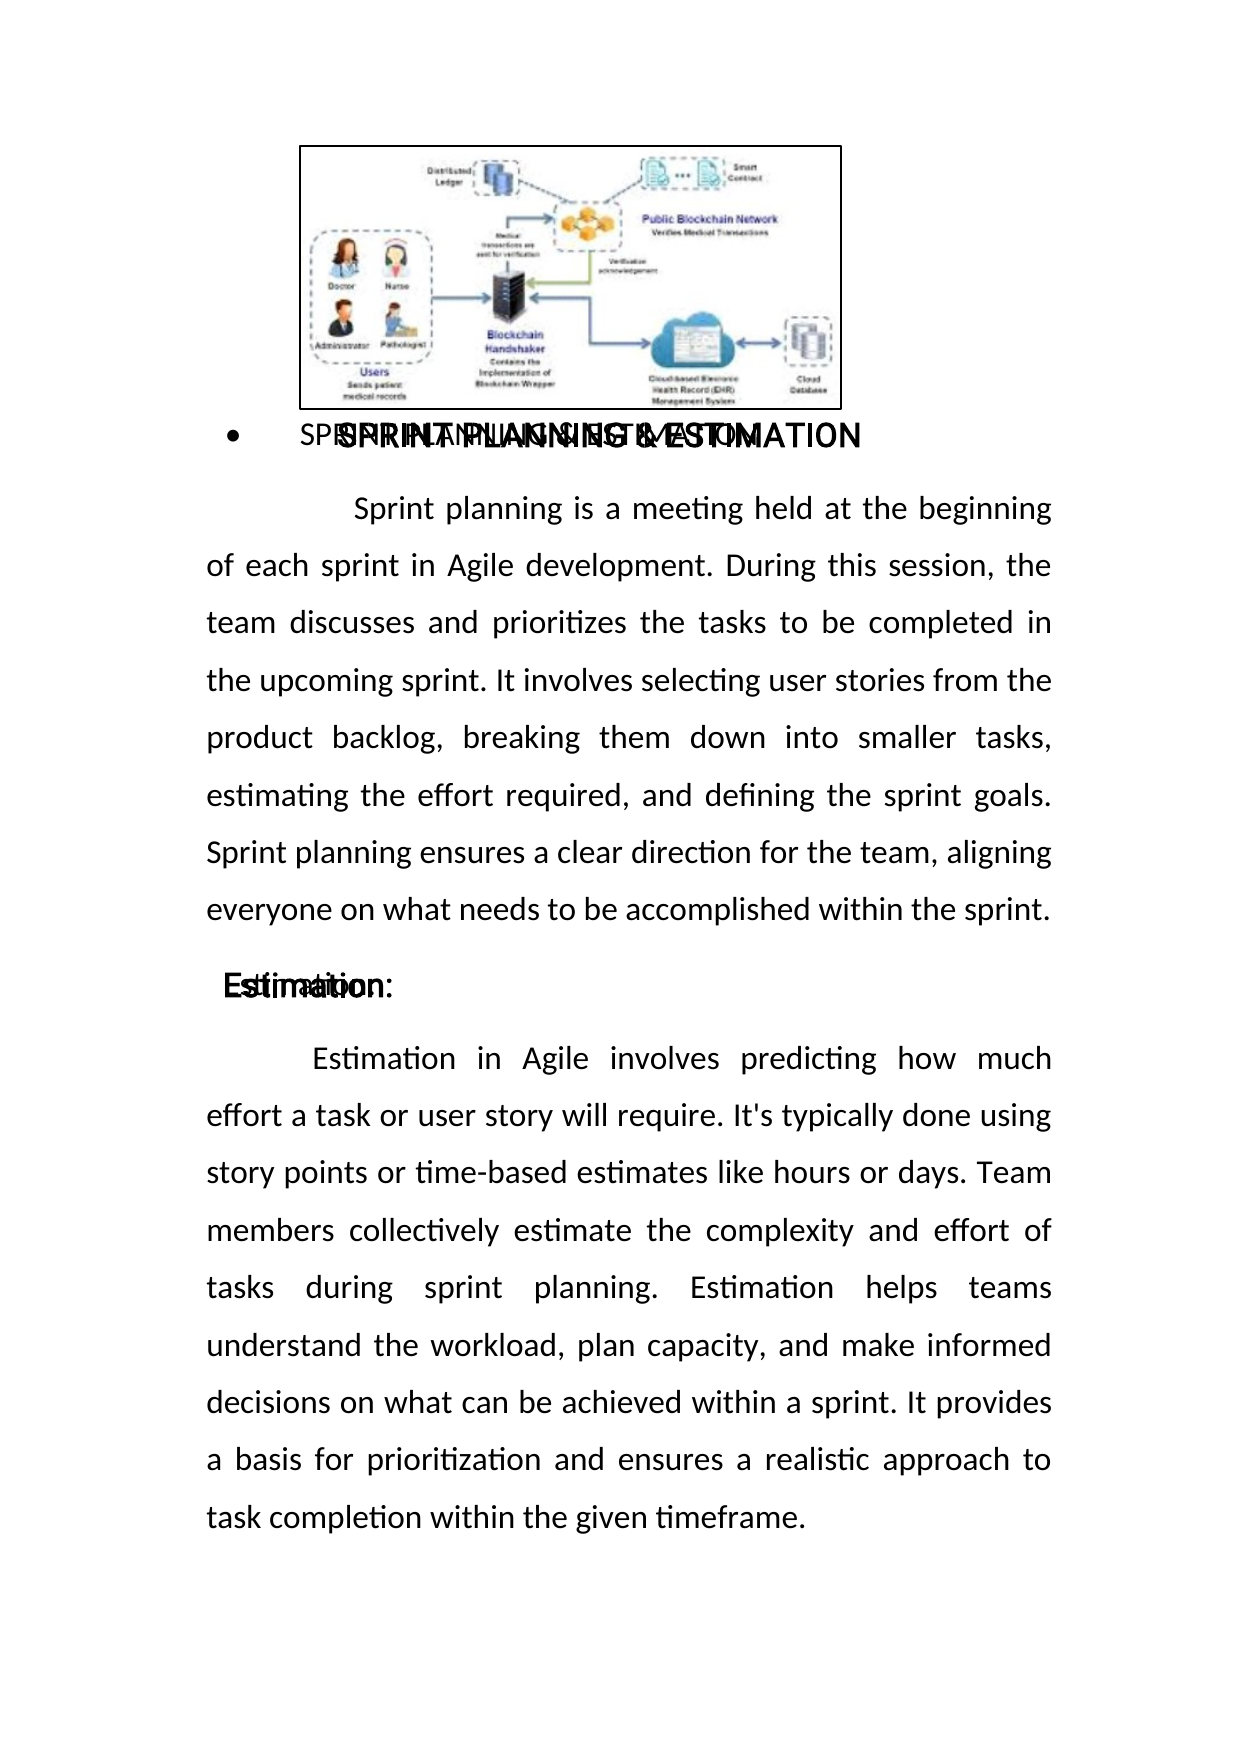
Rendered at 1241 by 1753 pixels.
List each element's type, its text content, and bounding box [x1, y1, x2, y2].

text Estimation in Agile involves predicting how much effort a task or user story will require. It's typically done using story points or time-based estimates like hours or days. Team members collectively estimate the complexity and effort of tasks during sprint planning. Estimation helps teams understand the workload, plan capacity, and make informed decisions on what can be achieved within a sprint. It provides a basis for prioritization and ensures a realistic approach to task completion within the given timeframe. [206, 1037, 1053, 1537]
picture [301, 147, 840, 408]
text Estimation: [223, 962, 1057, 1003]
text Sprint planning is a meeting held at the beginning of each sprint in Agile development. During this session, the team discusses and prioritizes the tasks to be completed in the upcoming sprint. It involves selecting user stories from the product backlog, breaking them down into smaller tasks, estimating the effort required, and defining the sprint goals. Sprint planning ensures a clear direction for the team, aligning everyone on what needs to be accomplished within the sprint. [206, 487, 1053, 929]
list SPRINT PLANNING & ESTIMATION [224, 412, 1057, 453]
